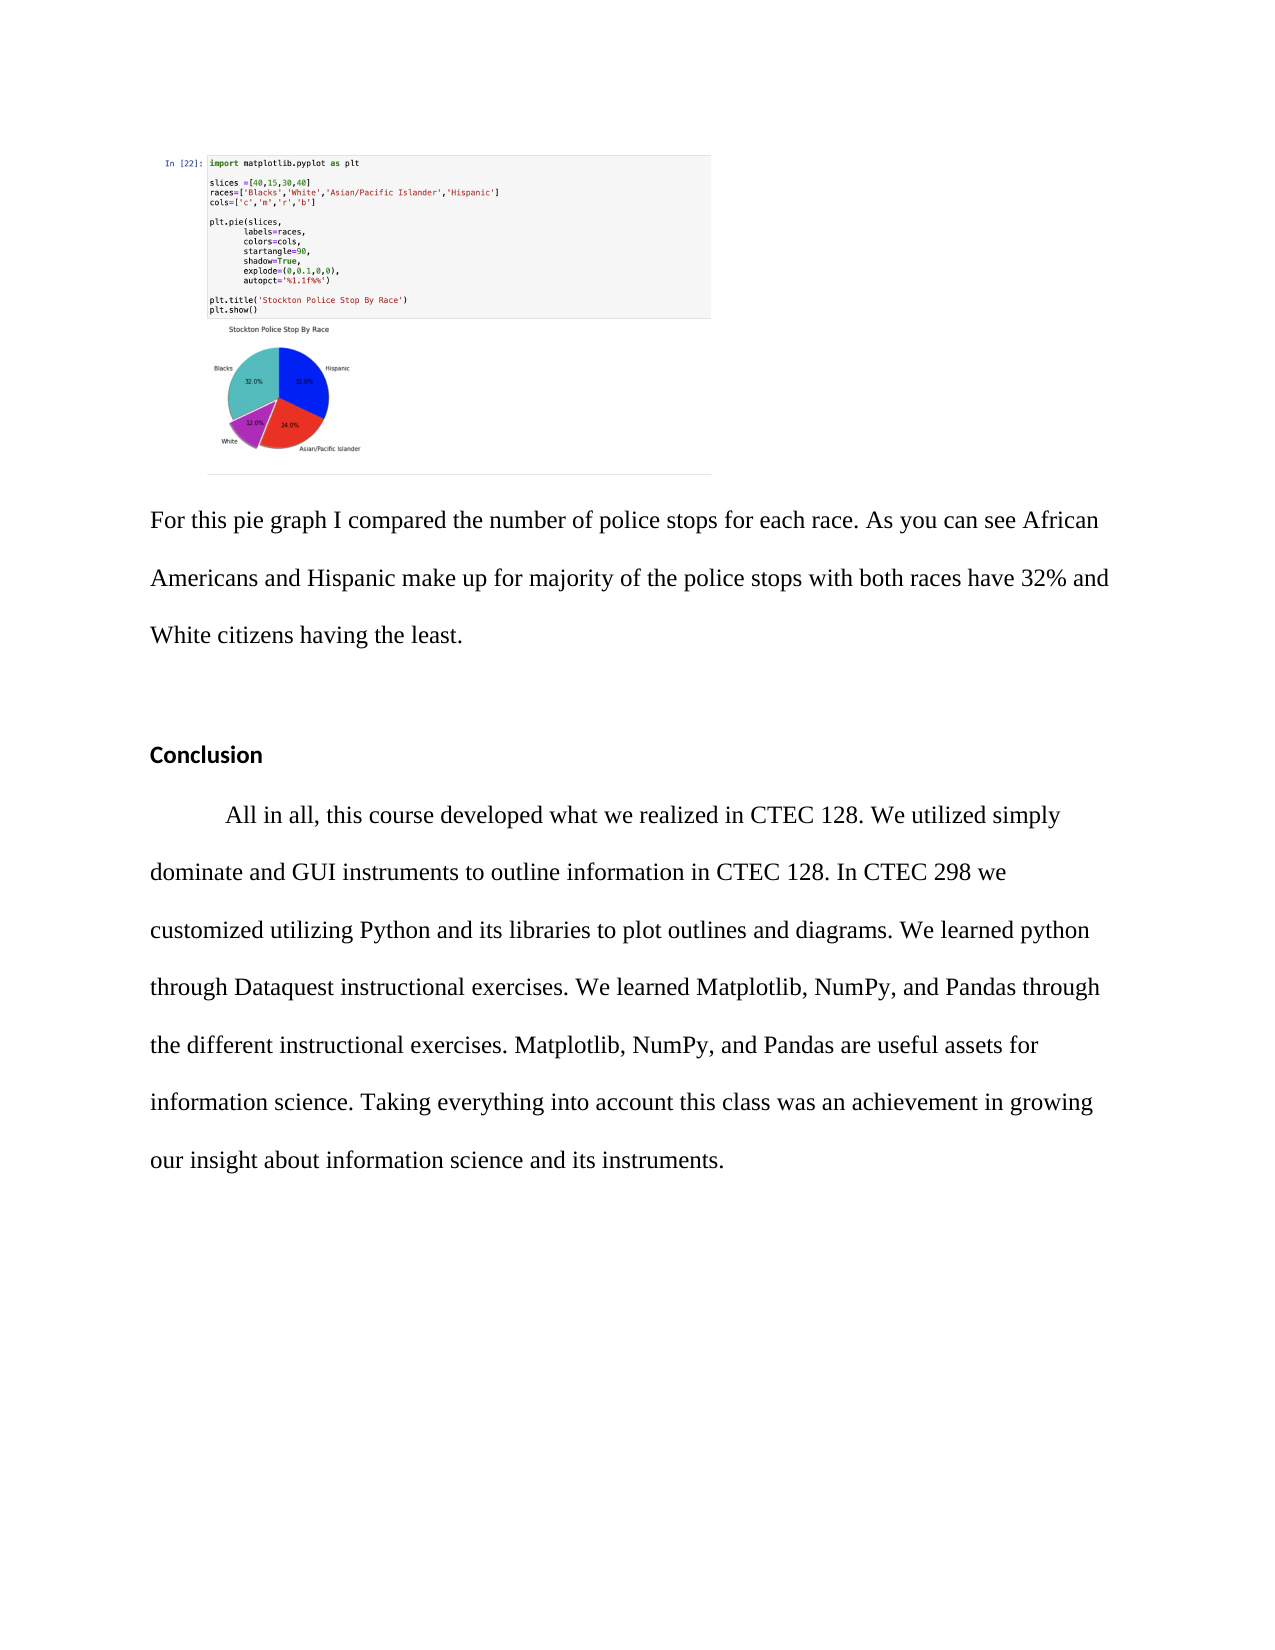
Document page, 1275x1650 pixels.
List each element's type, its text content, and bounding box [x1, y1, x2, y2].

text For this pie graph I compared the number of police stops for each race. As you can see African Americans and Hispanic make up for majority of the police stops with both races have 32% and White citizens having the least. [150, 505, 1125, 649]
text All in all, this course developed what we realized in CTEC 128. We utilized simply dominate and GUI instruments to outline information in CTEC 128. In CTEC 298 we customized utilizing Python and its libraries to plot outlines and diagrams. We learned python through Dataquest instructional exercises. We learned Matplotlib, NumPy, and Pandas through the different instructional exercises. Matplotlib, NumPy, and Pandas are useful assets for information science. Taking everything into account this class was an achievement in growing our insight about information science and its instruments. [150, 800, 1125, 1174]
picture [150, 150, 712, 475]
text Conclusion [150, 739, 1125, 769]
